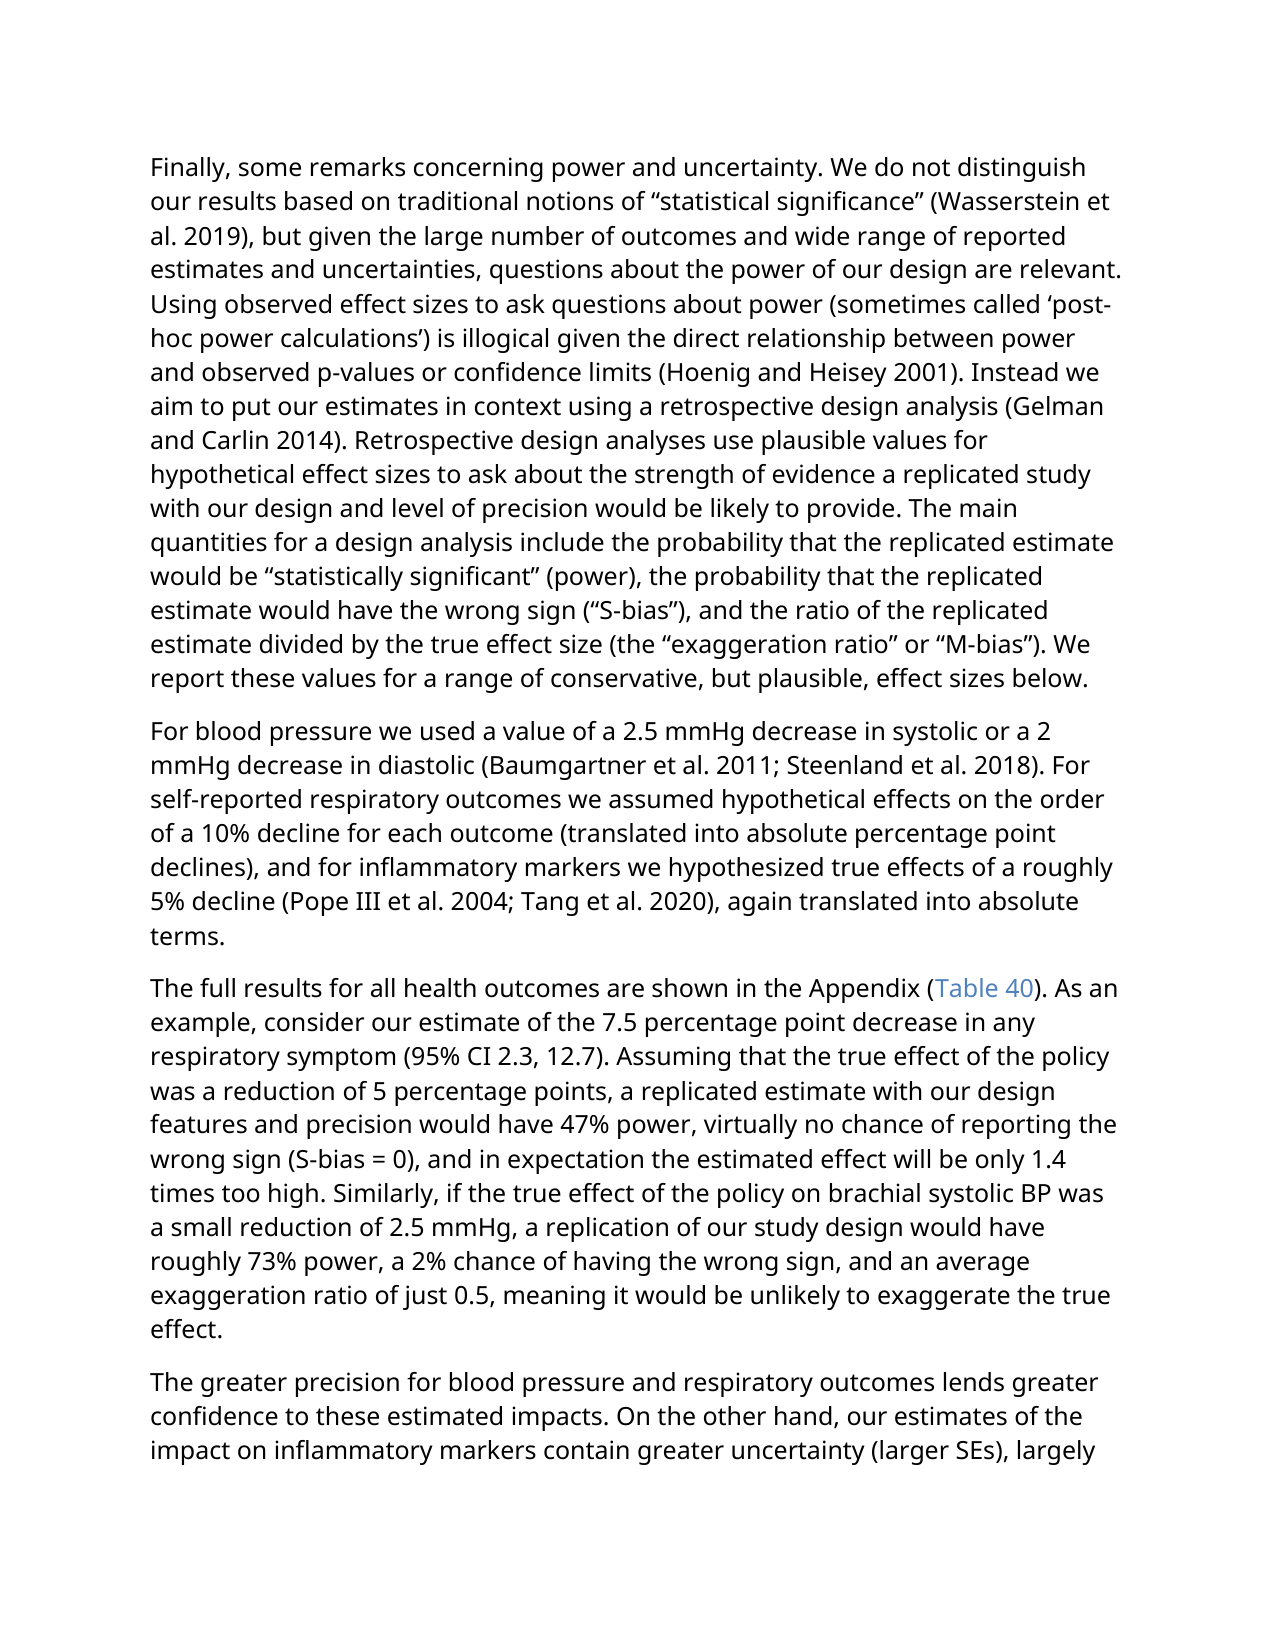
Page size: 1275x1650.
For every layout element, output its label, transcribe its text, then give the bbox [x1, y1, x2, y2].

text Finally, some remarks concerning power and uncertainty. We do not distinguish our results based on traditional notions of “statistical significance” (Wasserstein et al. 2019), but given the large number of outcomes and wide range of reported estimates and uncertainties, questions about the power of our design are relevant. Using observed effect sizes to ask questions about power (sometimes called ‘post-hoc power calculations’) is illogical given the direct relationship between power and observed p-values or confidence limits (Hoenig and Heisey 2001). Instead we aim to put our estimates in context using a retrospective design analysis (Gelman and Carlin 2014). Retrospective design analyses use plausible values for hypothetical effect sizes to ask about the strength of evidence a replicated study with our design and level of precision would be likely to provide. The main quantities for a design analysis include the probability that the replicated estimate would be “statistically significant” (power), the probability that the replicated estimate would have the wrong sign (“S-bias”), and the ratio of the replicated estimate divided by the true effect size (the “exaggeration ratio” or “M-bias”). We report these values for a range of conservative, but plausible, effect sizes below. [150, 150, 1125, 695]
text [150, 1364, 1125, 1467]
text The full results for all health outcomes are shown in the Appendix (Table 40). As an example, consider our estimate of the 7.5 percentage point decrease in any respiratory symptom (95% CI 2.3, 12.7). Assuming that the true effect of the policy was a reduction of 5 percentage points, a replicated estimate with our design features and precision would have 47% power, virtually no chance of reporting the wrong sign (S-bias = 0), and in expectation the estimated effect will be only 1.4 times too high. Similarly, if the true effect of the policy on brachial systolic BP was a small reduction of 2.5 mmHg, a replication of our study design would have roughly 73% power, a 2% chance of having the wrong sign, and an average exaggeration ratio of just 0.5, meaning it would be unlikely to exaggerate the true effect. [150, 971, 1125, 1346]
text For blood pressure we used a value of a 2.5 mmHg decrease in systolic or a 2 mmHg decrease in diastolic (Baumgartner et al. 2011; Steenland et al. 2018). For self-reported respiratory outcomes we assumed hypothetical effects on the order of a 10% decline for each outcome (translated into absolute percentage point declines), and for inflammatory markers we hypothesized true effects of a roughly 5% decline (Pope III et al. 2004; Tang et al. 2020), again translated into absolute terms. [150, 714, 1125, 952]
